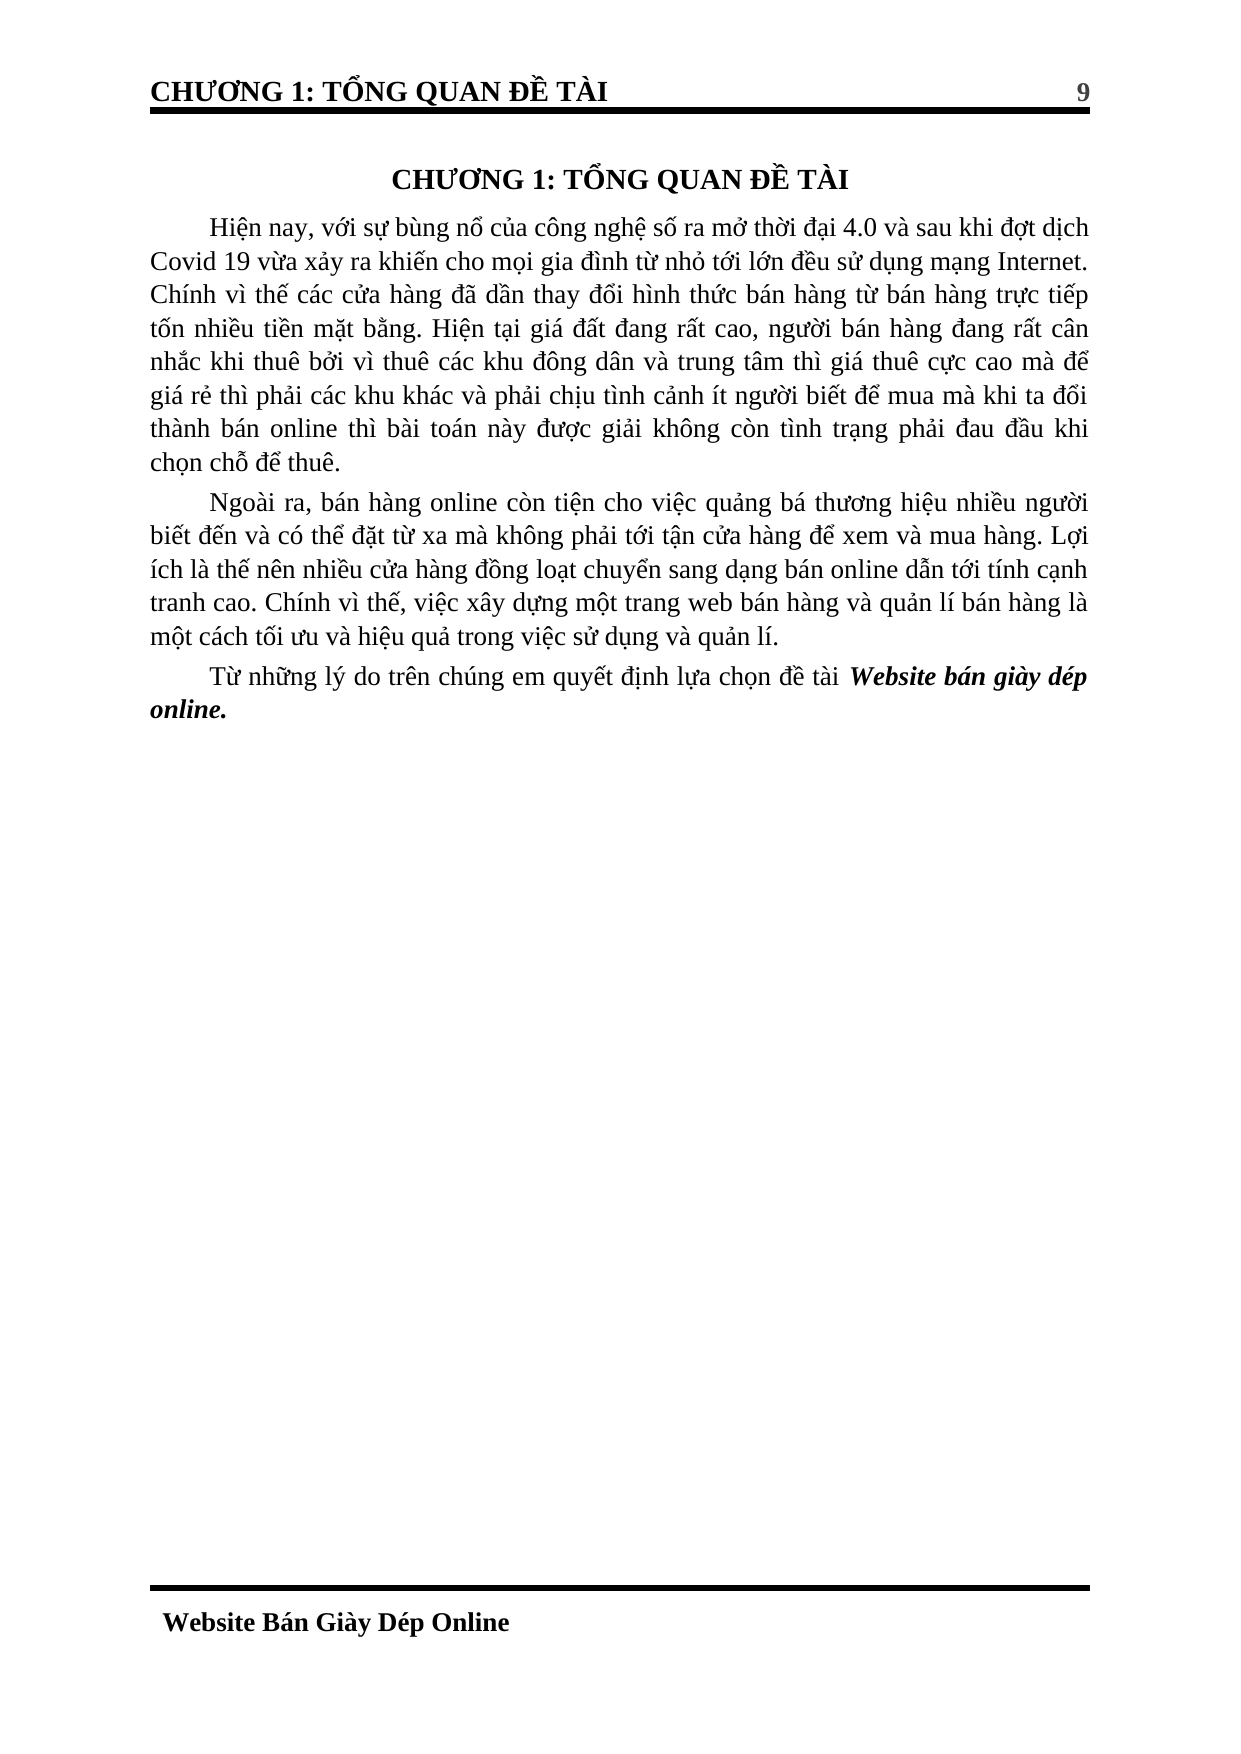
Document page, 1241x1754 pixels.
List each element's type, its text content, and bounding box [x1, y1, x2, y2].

text CHƯƠNG 1: TỔNG QUAN ĐỀ TÀI [150, 162, 1090, 196]
text Ngoài ra, bán hàng online còn tiện cho việc quảng bá thương hiệu nhiều người biết đến và có thể đặt từ xa mà không phải tới tận cửa hàng để xem và mua hàng. Lợi ích là thế nên nhiều cửa hàng đồng loạt chuyển sang dạng bán online dẫn tới tính cạnh tranh cao. Chính vì thế, việc xây dựng một trang web bán hàng và quản lí bán hàng là một cách tối ưu và hiệu quả trong việc sử dụng và quản lí. [150, 486, 1090, 651]
text Từ những lý do trên chúng em quyết định lựa chọn đề tài Website bán giày dép online. [150, 660, 1090, 724]
text Hiện nay, với sự bùng nổ của công nghệ số ra mở thời đại 4.0 và sau khi đợt dịch Covid 19 vừa xảy ra khiến cho mọi gia đình từ nhỏ tới lớn đều sử dụng mạng Internet. Chính vì thế các cửa hàng đã dần thay đổi hình thức bán hàng từ bán hàng trực tiếp tốn nhiều tiền mặt bằng. Hiện tại giá đất đang rất cao, người bán hàng đang rất cân nhắc khi thuê bởi vì thuê các khu đông dân và trung tâm thì giá thuê cực cao mà để giá rẻ thì phải các khu khác và phải chịu tình cảnh ít người biết để mua mà khi ta đổi thành bán online thì bài toán này được giải không còn tình trạng phải đau đầu khi chọn chỗ để thuê. [150, 211, 1090, 477]
